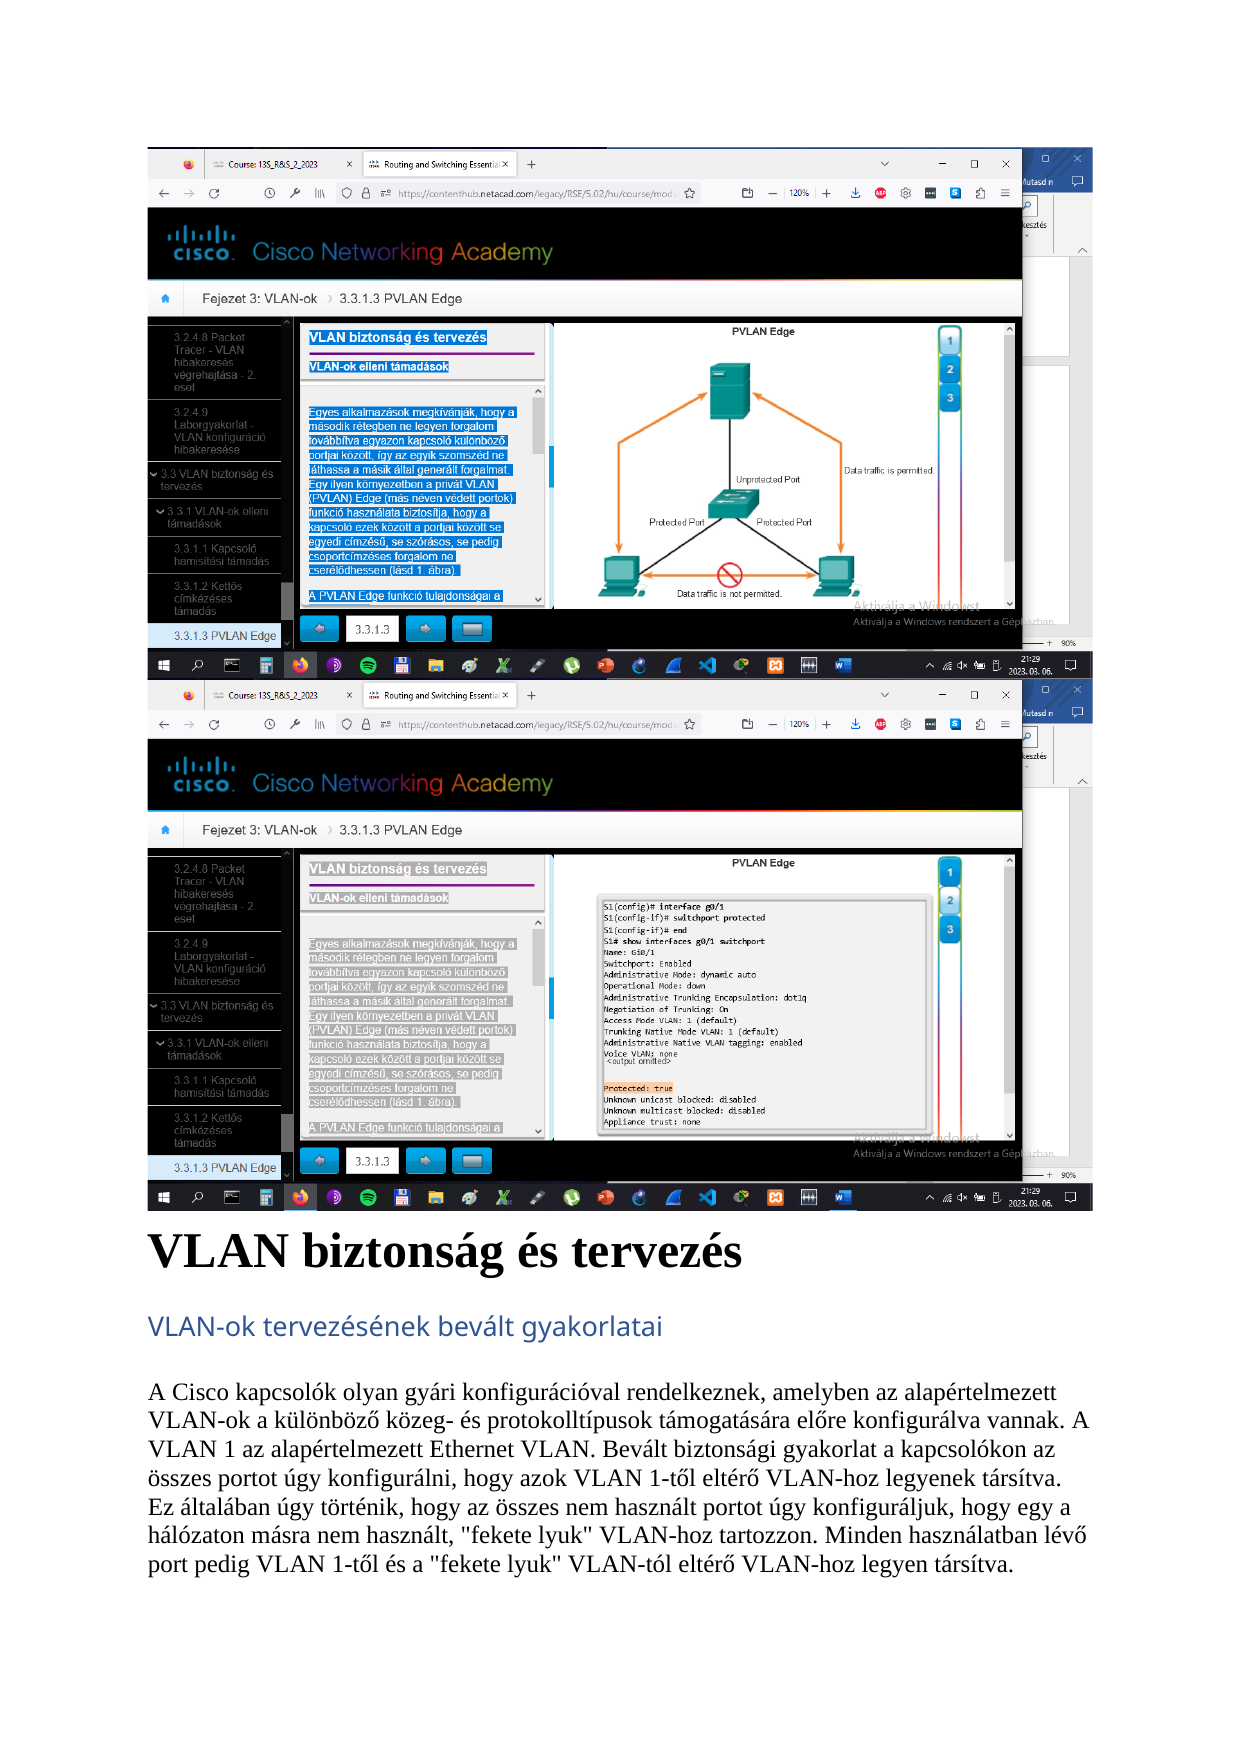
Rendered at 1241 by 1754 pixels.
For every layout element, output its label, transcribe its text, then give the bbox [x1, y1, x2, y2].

picture [147, 147, 1093, 1211]
subtitle VLAN biztonság és tervezés [148, 1211, 1093, 1279]
subtitle VLAN-ok tervezésének bevált gyakorlatai [148, 1308, 1093, 1345]
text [148, 1377, 1093, 1578]
